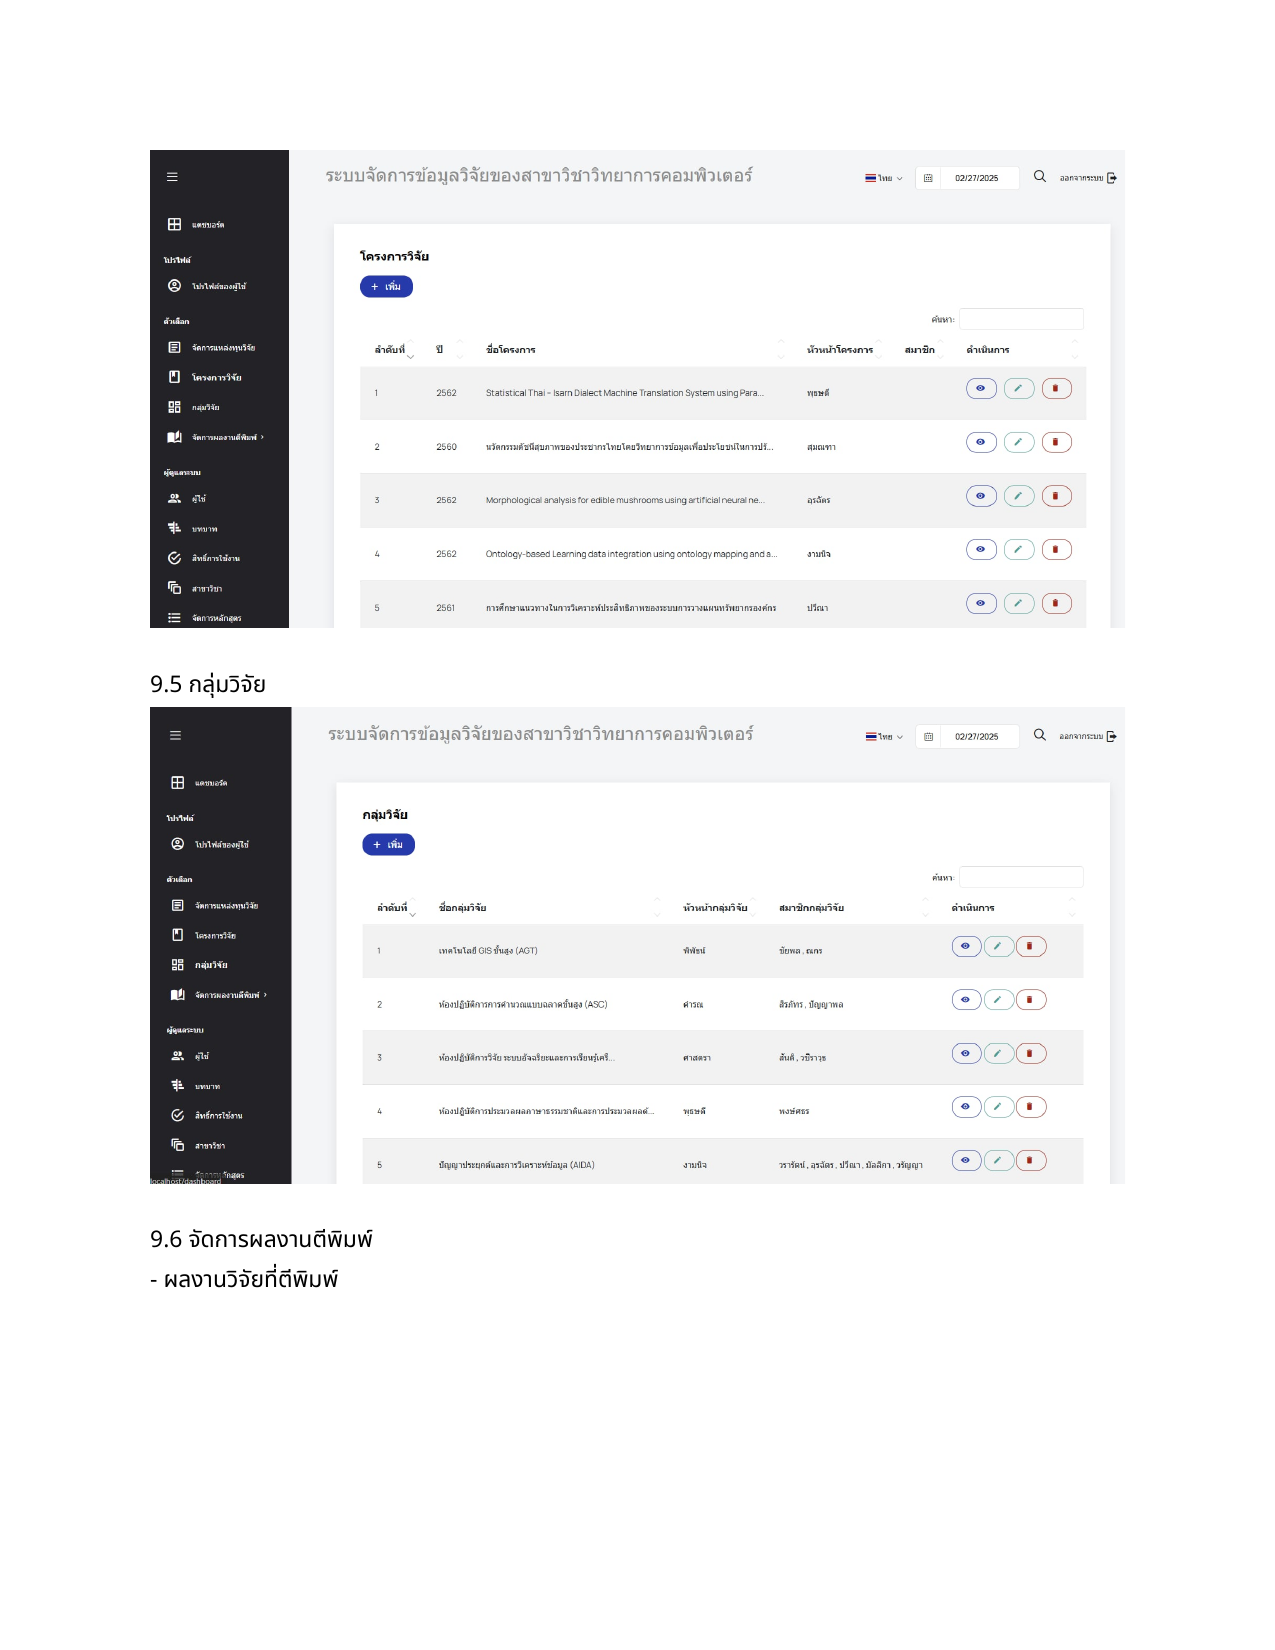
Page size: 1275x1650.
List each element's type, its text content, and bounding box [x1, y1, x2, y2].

text 9.6 จัดการผลงานตีพิมพ์ [150, 1223, 1125, 1258]
picture [150, 150, 1125, 628]
picture [150, 707, 1125, 1184]
text 9.5 กลุ่มวิจัย [150, 668, 1125, 702]
text - ผลงานวิจัยที่ตีพิมพ์ [150, 1263, 1125, 1298]
